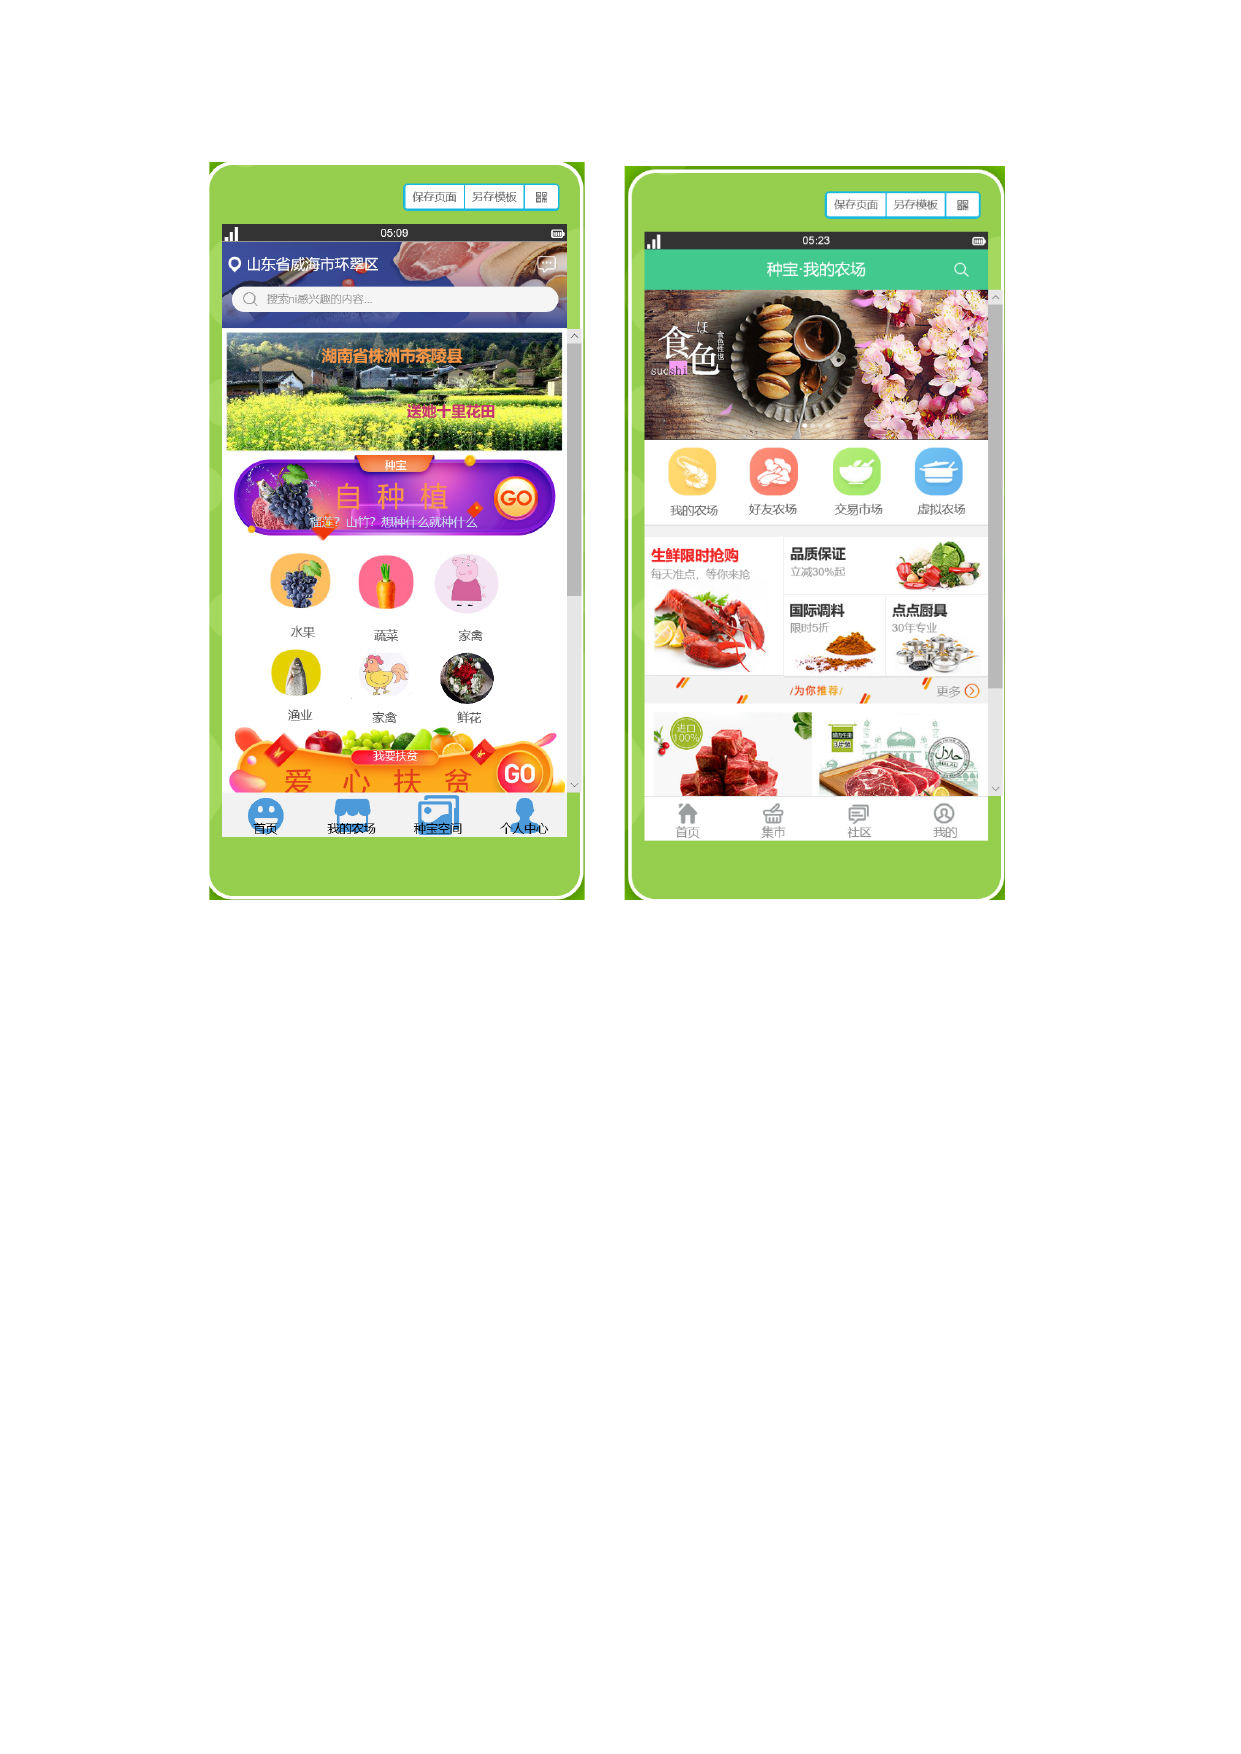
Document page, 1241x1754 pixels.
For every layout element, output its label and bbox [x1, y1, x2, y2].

picture [624, 166, 1005, 900]
picture [209, 162, 585, 900]
